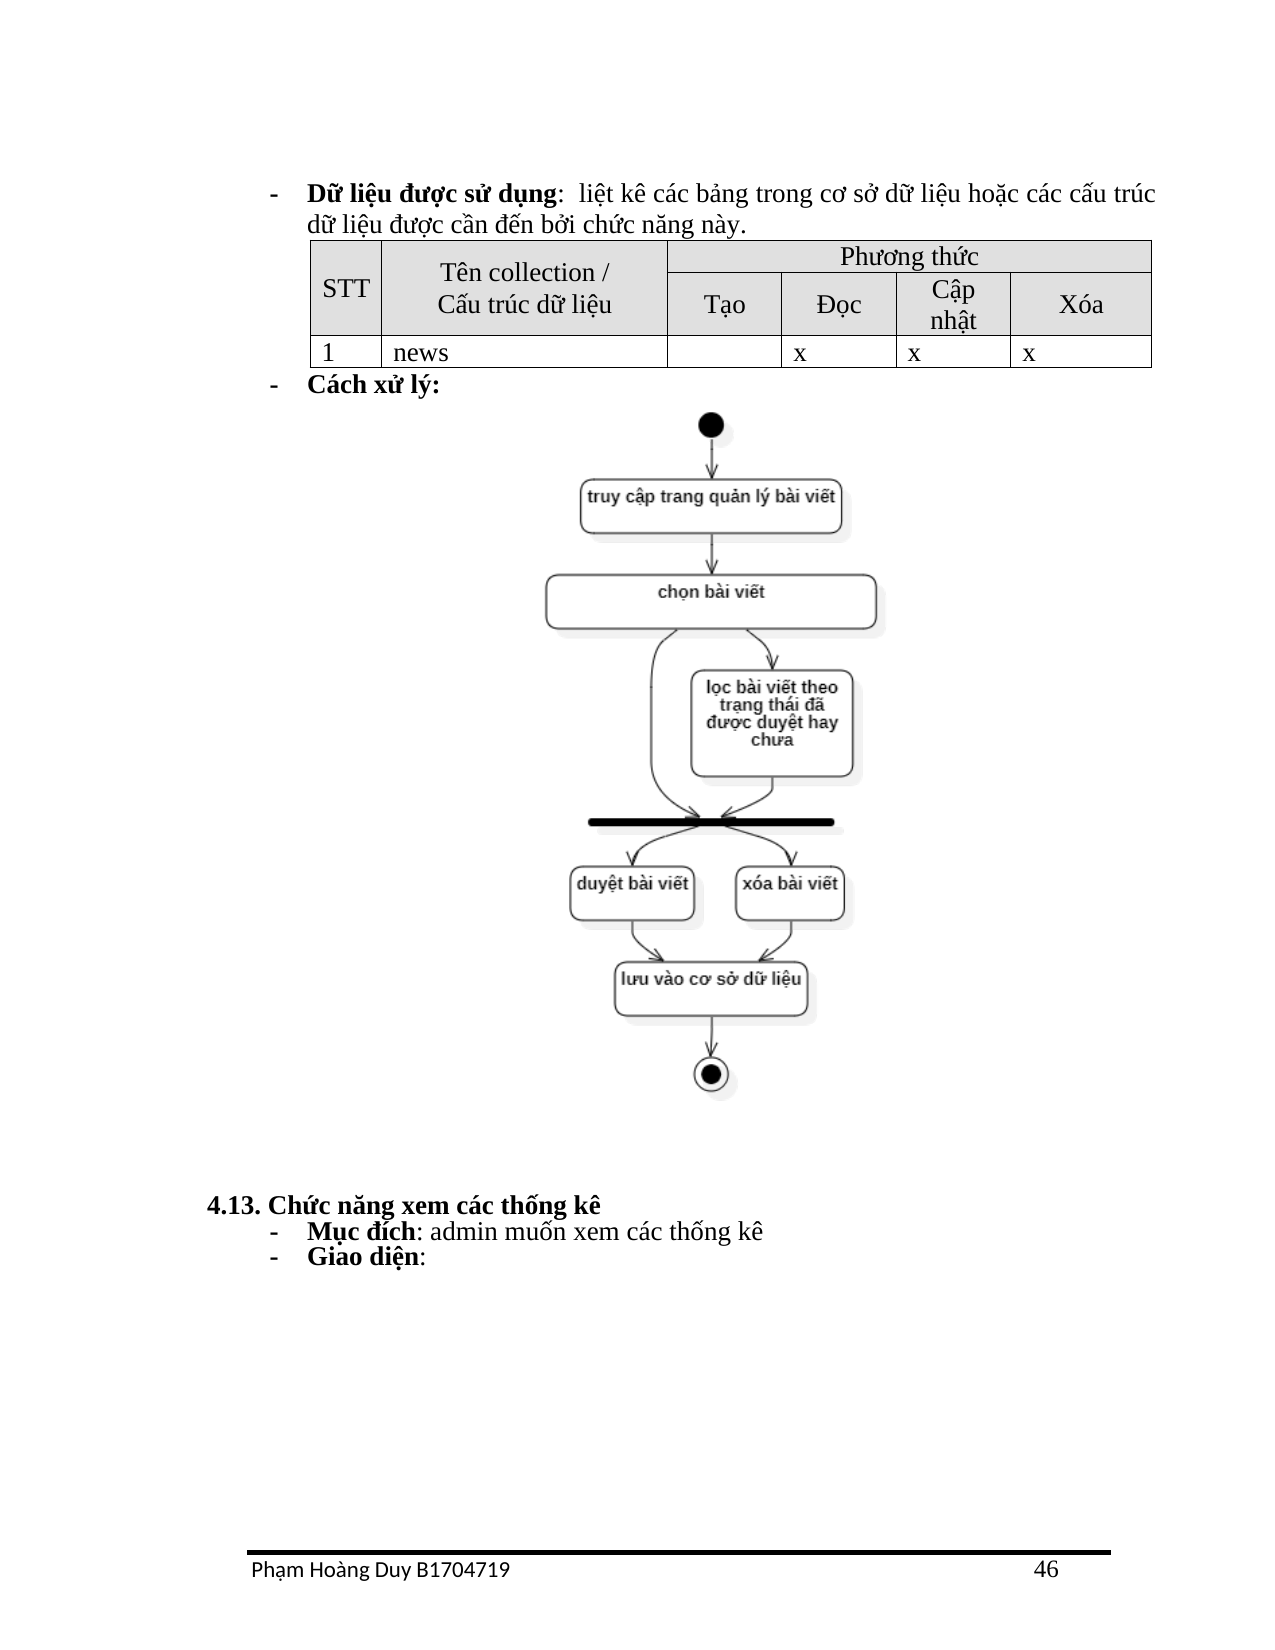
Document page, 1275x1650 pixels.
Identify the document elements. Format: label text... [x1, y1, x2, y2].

table_cell Đọc [782, 273, 896, 335]
table_header STT [311, 241, 381, 335]
table_cell Xóa [1011, 273, 1151, 335]
table_header Tên collection / Cấu trúc dữ liệu [382, 241, 667, 335]
table_cell x [782, 336, 896, 367]
list Cách xử lý: [269, 368, 1157, 399]
table_cell x [1011, 336, 1151, 367]
list 4.13. Chức năng xem các thống kê [207, 1189, 1157, 1220]
table_cell Tạo [668, 273, 781, 335]
list Giao diện: [269, 1245, 1157, 1270]
table_cell [668, 336, 781, 367]
table_header Phương thức [668, 241, 1151, 272]
table_cell 1 [311, 336, 381, 367]
table_cell x [897, 336, 1010, 367]
table_cell Cập nhật [897, 273, 1010, 335]
table_cell news [382, 336, 667, 367]
list Mục đích: admin muốn xem các thống kê [269, 1220, 1157, 1245]
picture [533, 399, 930, 1145]
list Dữ liệu được sử dụng: liệt kê các bảng trong cơ sở dữ liệu hoặc các cấu trúc dữ liệu được cần đến bởi chức năng này. [269, 177, 1157, 239]
